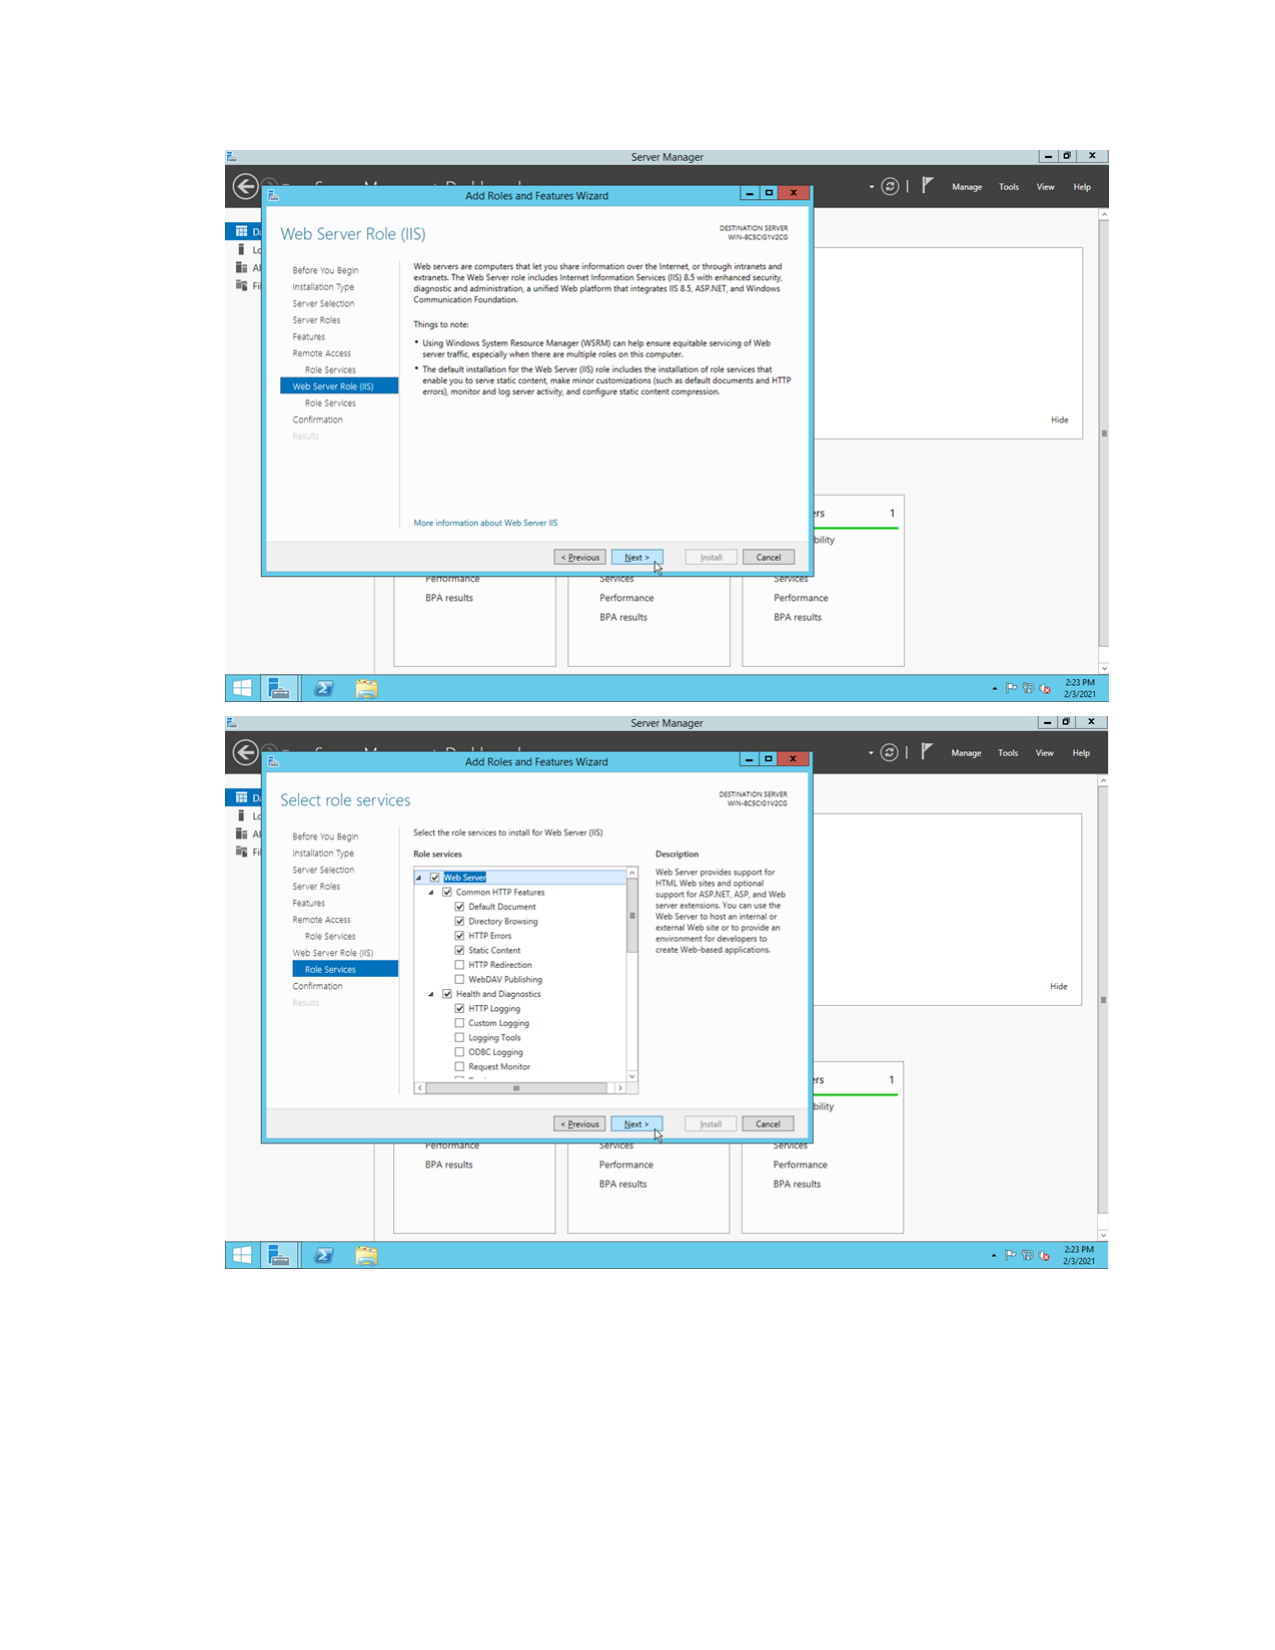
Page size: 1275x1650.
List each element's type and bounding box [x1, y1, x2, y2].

picture [225, 716, 1109, 1269]
picture [225, 150, 1109, 702]
